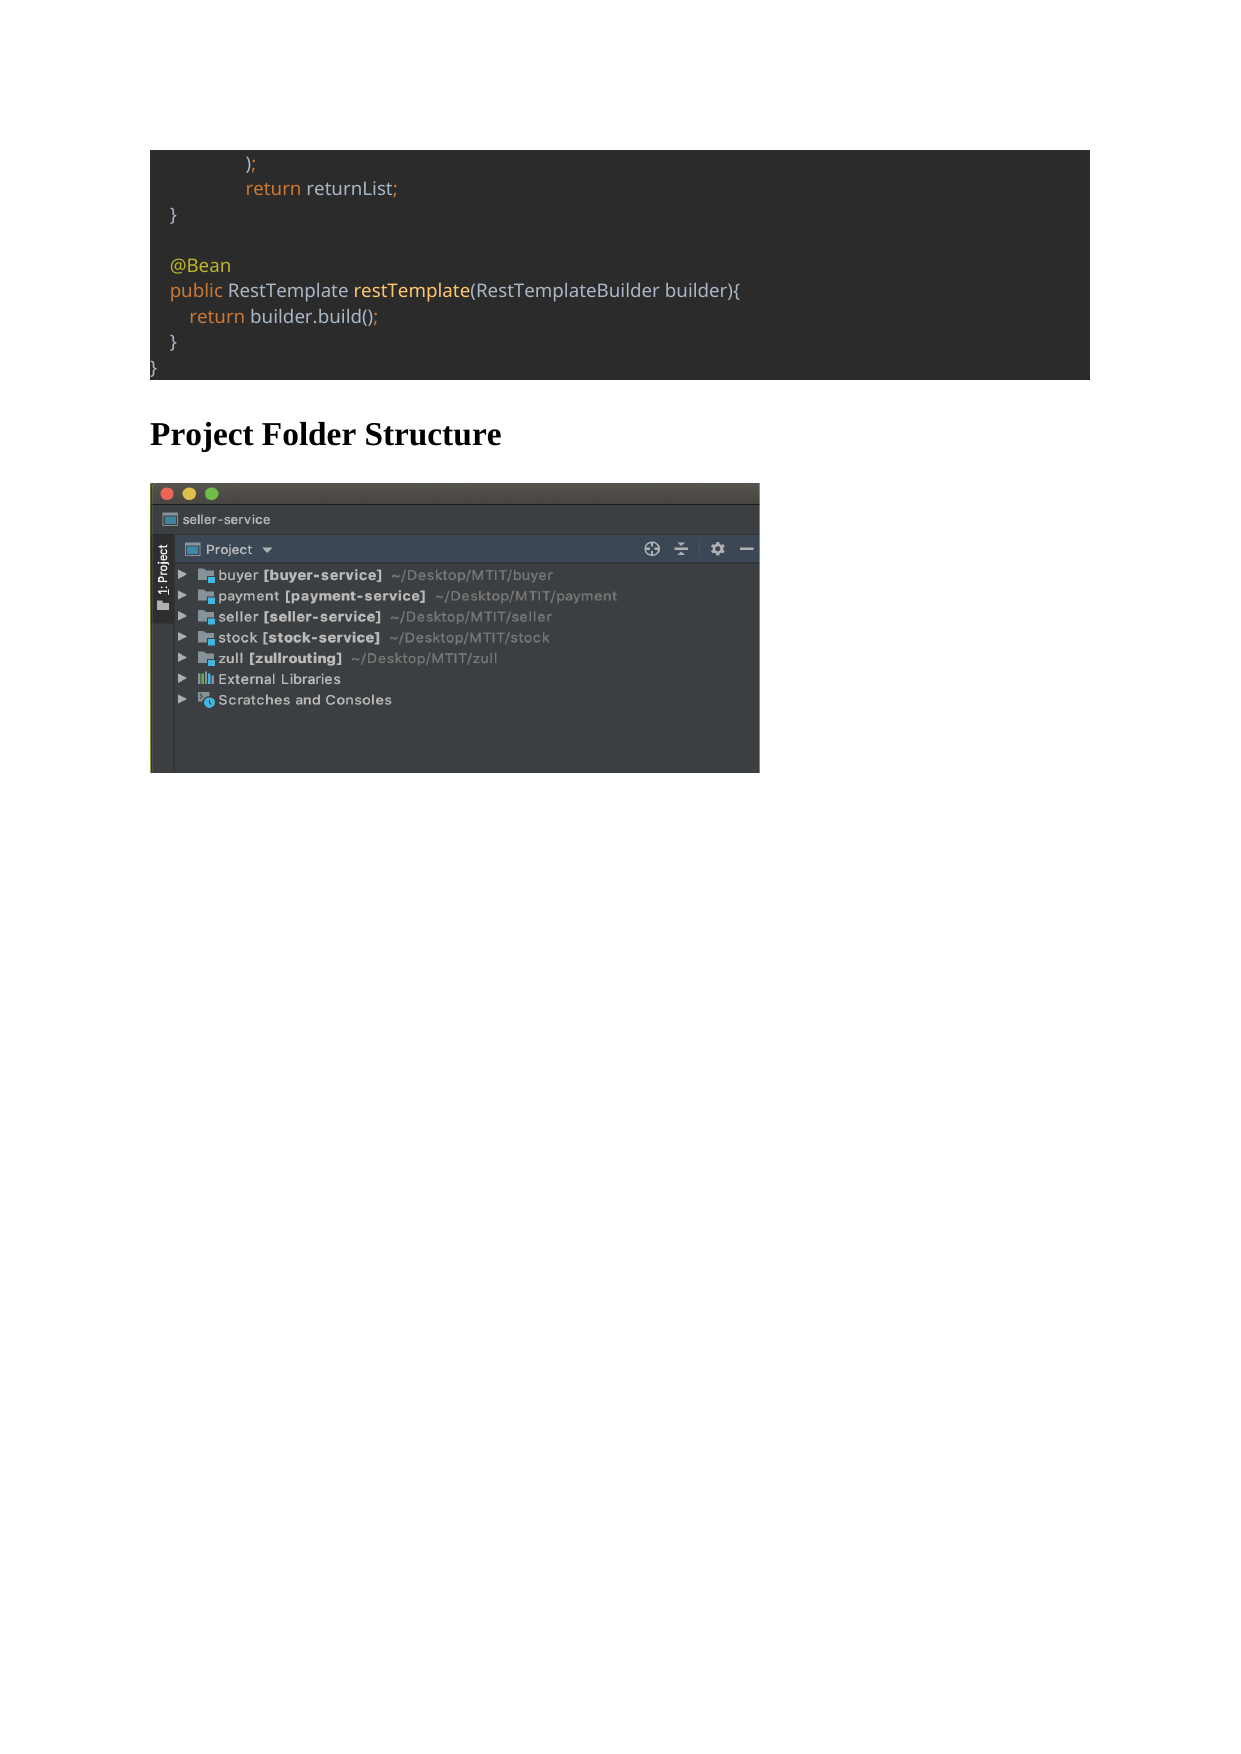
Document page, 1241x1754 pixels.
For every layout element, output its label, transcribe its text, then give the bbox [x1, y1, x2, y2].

picture [150, 483, 760, 773]
text ); [150, 150, 1090, 176]
text return returnList; } @Bean public RestTemplate restTemplate(RestTemplateBuilder builder){ return builder.build(); } } [150, 176, 1090, 380]
subtitle Project Folder Structure [150, 414, 1090, 453]
